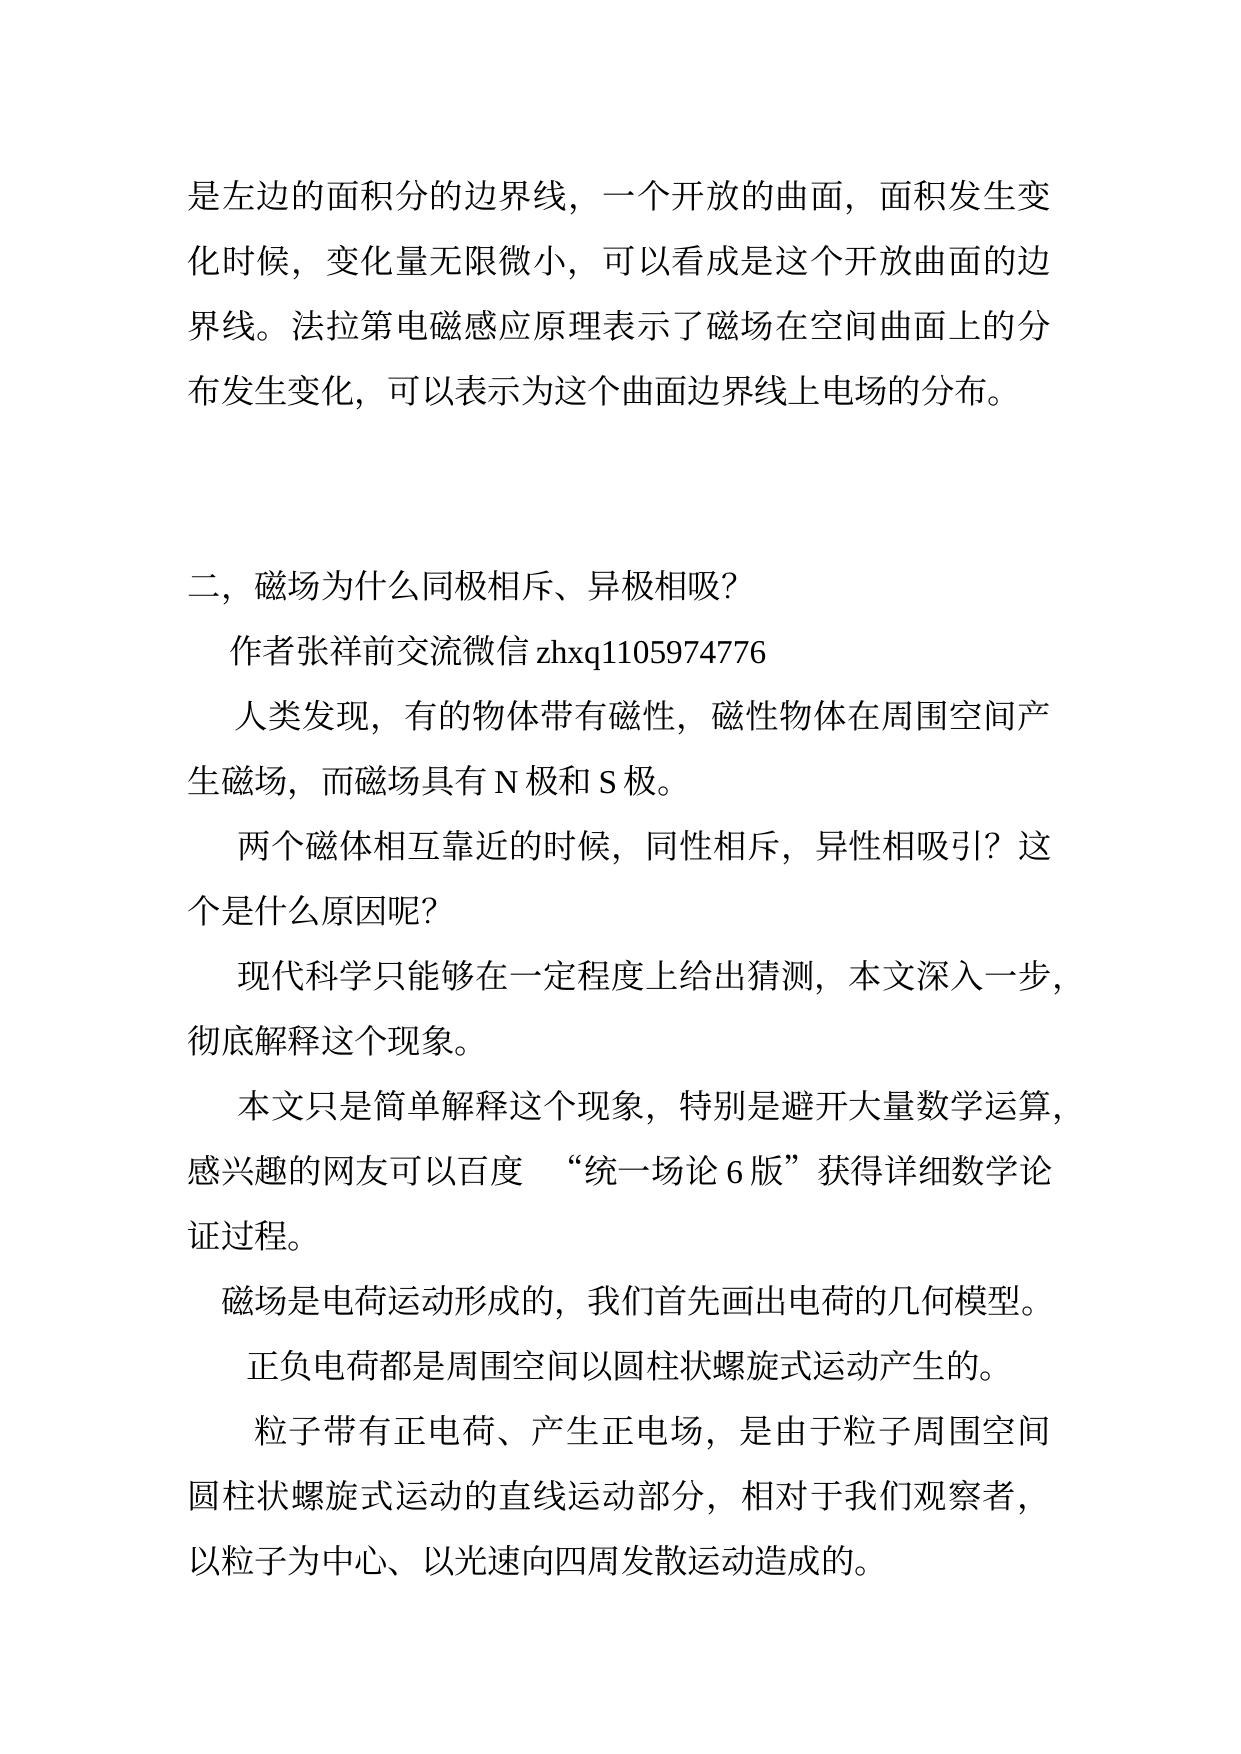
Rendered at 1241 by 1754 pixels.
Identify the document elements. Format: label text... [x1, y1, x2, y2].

text 人类发现，有的物体带有磁性，磁性物体在周围空间产生磁场，而磁场具有N极和S极。 [187, 682, 1053, 812]
text 现代科学只能够在一定程度上给出猜测，本文深入一步，彻底解释这个现象。 [187, 942, 1053, 1072]
text 本文只是简单解释这个现象，特别是避开大量数学运算，感兴趣的网友可以百度 “统一场论6版”获得详细数学论证过程。 [187, 1072, 1053, 1267]
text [187, 162, 1053, 422]
text 两个磁体相互靠近的时候，同性相斥，异性相吸引？这个是什么原因呢？ [187, 812, 1053, 942]
text 二，磁场为什么同极相斥、异极相吸？ [187, 552, 1053, 617]
text 作者张祥前交流微信zhxq1105974776 [187, 617, 1053, 682]
text 磁场是电荷运动形成的，我们首先画出电荷的几何模型。 [187, 1267, 1053, 1332]
text 正负电荷都是周围空间以圆柱状螺旋式运动产生的。 [187, 1332, 1053, 1397]
text 粒子带有正电荷、产生正电场，是由于粒子周围空间圆柱状螺旋式运动的直线运动部分，相对于我们观察者，以粒子为中心、以光速向四周发散运动造成的。 [187, 1397, 1053, 1592]
